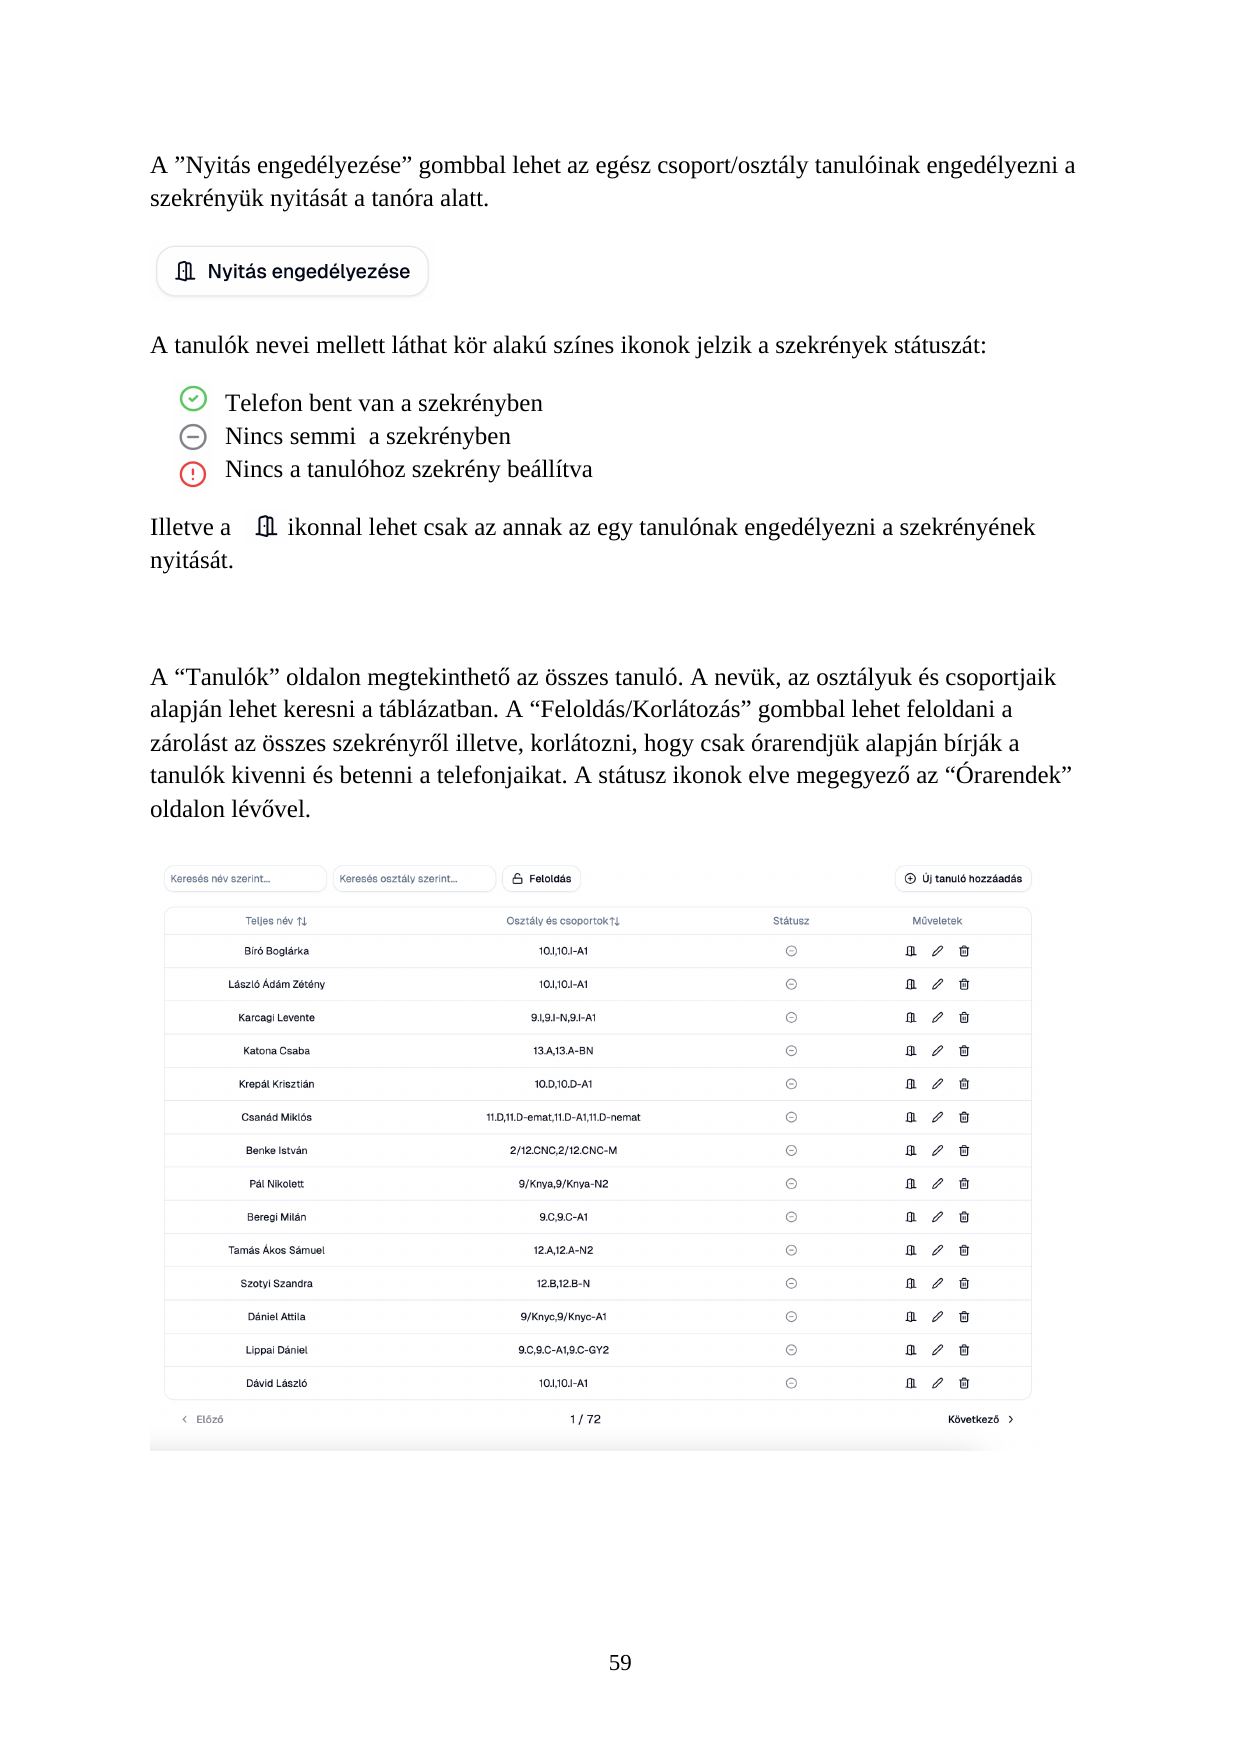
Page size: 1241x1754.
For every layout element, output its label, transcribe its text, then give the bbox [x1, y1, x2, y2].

picture [171, 378, 214, 494]
picture [150, 851, 1047, 1451]
text A “Tanulók” oldalon megtekinthető az összes tanuló. A nevük, az osztályuk és csoportjaik alapján lehet keresni a táblázatban. A “Feloldás/Korlátozás” gombbal lehet feloldani a zárolást az összes szekrényről illetve, korlátozni, hogy csak órarendjük alapján bírják a tanulók kivenni és betenni a telefonjaikat. A státusz ikonok elve megegyező az “Órarendek” oldalon lévővel. [150, 662, 1090, 822]
list Nincs semmi a szekrényben [214, 421, 1090, 450]
picture [245, 509, 288, 544]
text A tanulók nevei mellett láthat kör alakú színes ikonok jelzik a szekrények státuszát: [150, 330, 1090, 359]
picture [150, 241, 436, 302]
list Nincs a tanulóhoz szekrény beállítva [214, 454, 1090, 483]
text A ”Nyitás engedélyezése” gombbal lehet az egész csoport/osztály tanulóinak engedélyezni a szekrényük nyitását a tanóra alatt. [150, 150, 1090, 212]
list Telefon bent van a szekrényben [214, 388, 1090, 417]
text Illetve a ikonnal lehet csak az annak az egy tanulónak engedélyezni a szekrényének nyitását. [150, 512, 1090, 574]
